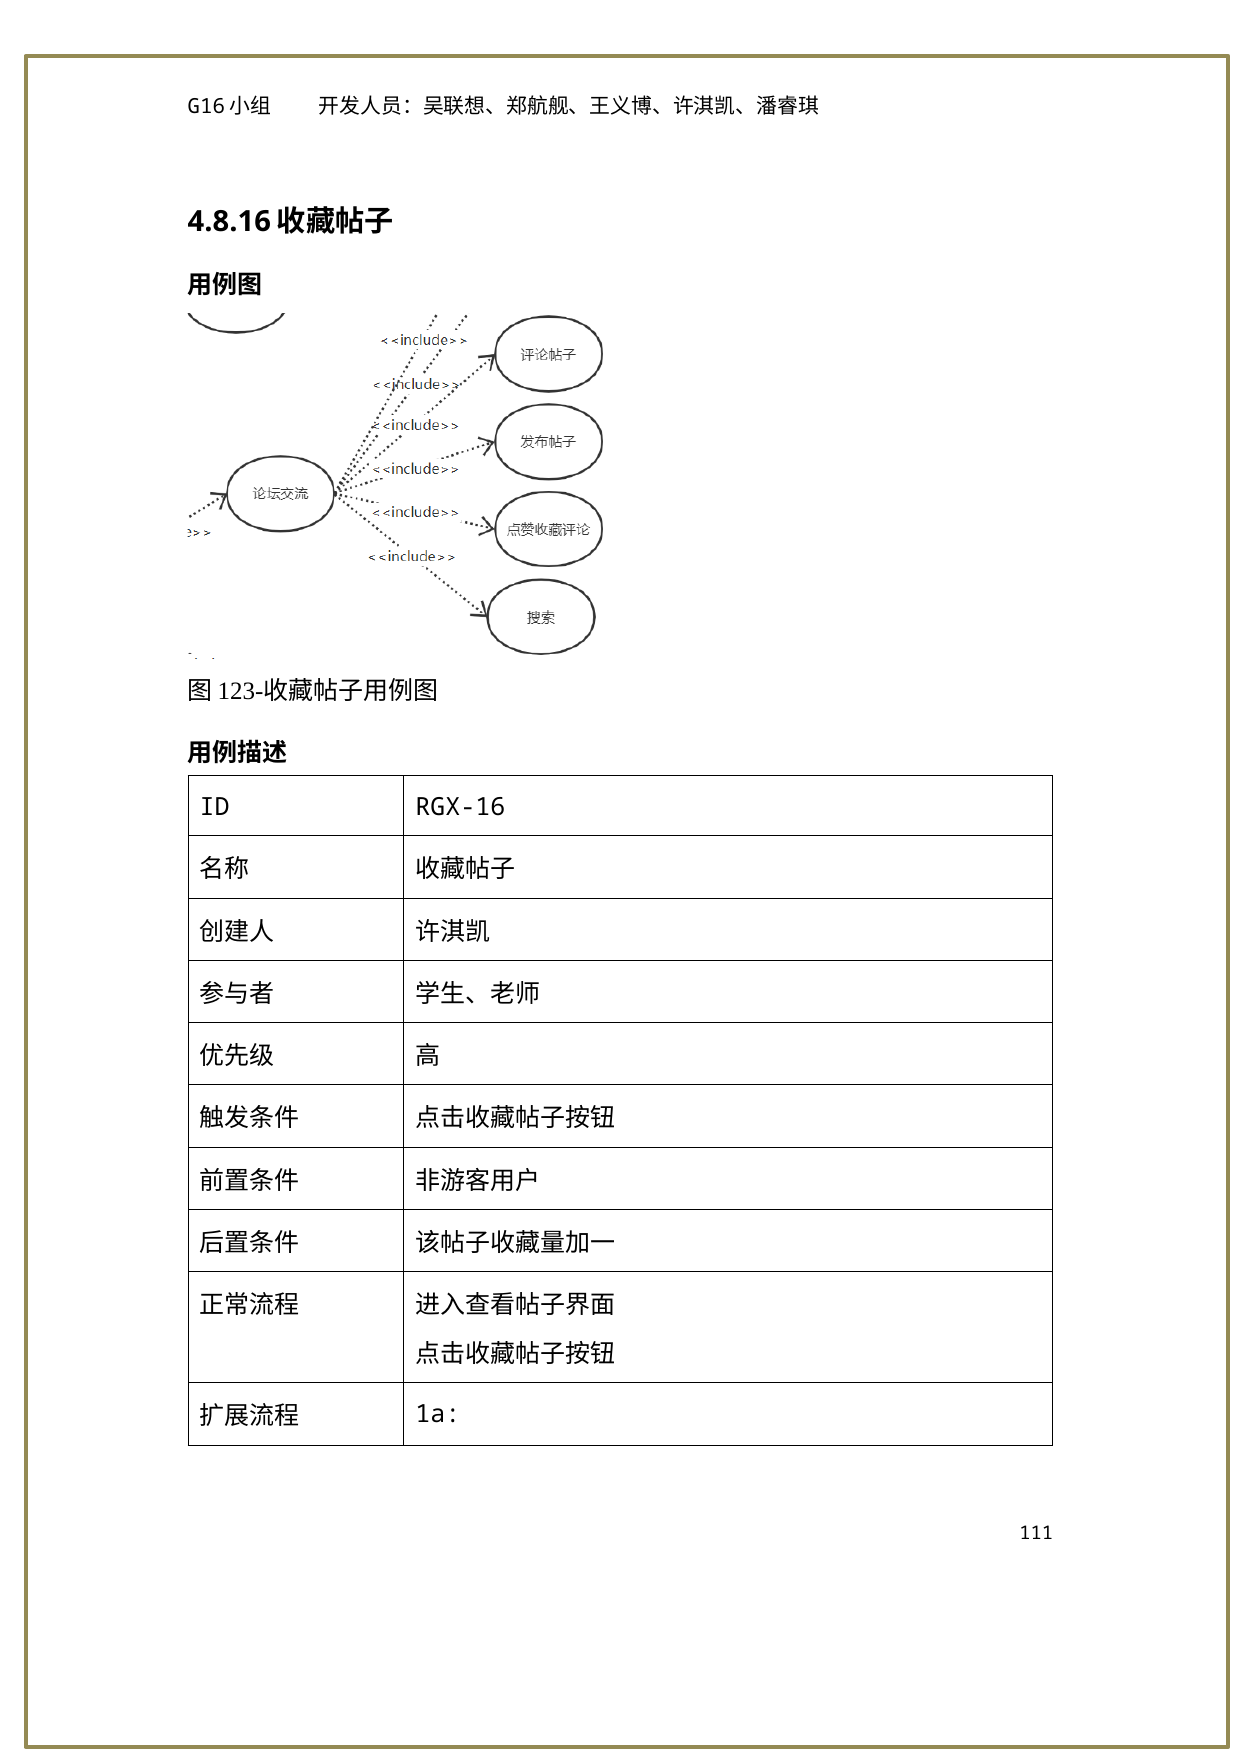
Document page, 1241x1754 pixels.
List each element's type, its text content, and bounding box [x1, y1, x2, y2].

table_cell 许淇凯 [404, 899, 1052, 960]
table_header ID [189, 776, 403, 835]
table_cell 进入查看帖子界面 点击收藏帖子按钮 [404, 1272, 1052, 1382]
table_cell 非游客用户 [404, 1148, 1052, 1209]
picture [187, 313, 719, 659]
subtitle 用例描述 [187, 732, 1053, 768]
subtitle 用例图 [187, 264, 1053, 301]
table_cell 优先级 [189, 1023, 403, 1084]
table_cell 1a: 1a1: [404, 1383, 1052, 1444]
table_cell 参与者 [189, 961, 403, 1022]
table_cell 高 [404, 1023, 1052, 1084]
table_cell 点击收藏帖子按钮 [404, 1085, 1052, 1147]
table_cell 后置条件 [189, 1210, 403, 1271]
table_cell 收藏帖子 [404, 836, 1052, 897]
table_cell 该帖子收藏量加一 [404, 1210, 1052, 1271]
table_cell 创建人 [189, 899, 403, 960]
table_cell 前置条件 [189, 1148, 403, 1209]
table_cell 正常流程 [189, 1272, 403, 1382]
table_header RGX-16 [404, 776, 1052, 835]
table_cell 学生、老师 [404, 961, 1052, 1022]
text 图123-收藏帖子用例图 [187, 671, 1053, 707]
table_cell 名称 [189, 836, 403, 897]
table_cell 扩展流程 [189, 1383, 403, 1444]
table_cell 触发条件 [189, 1085, 403, 1147]
subtitle 4.8.16收藏帖子 [187, 197, 1053, 239]
